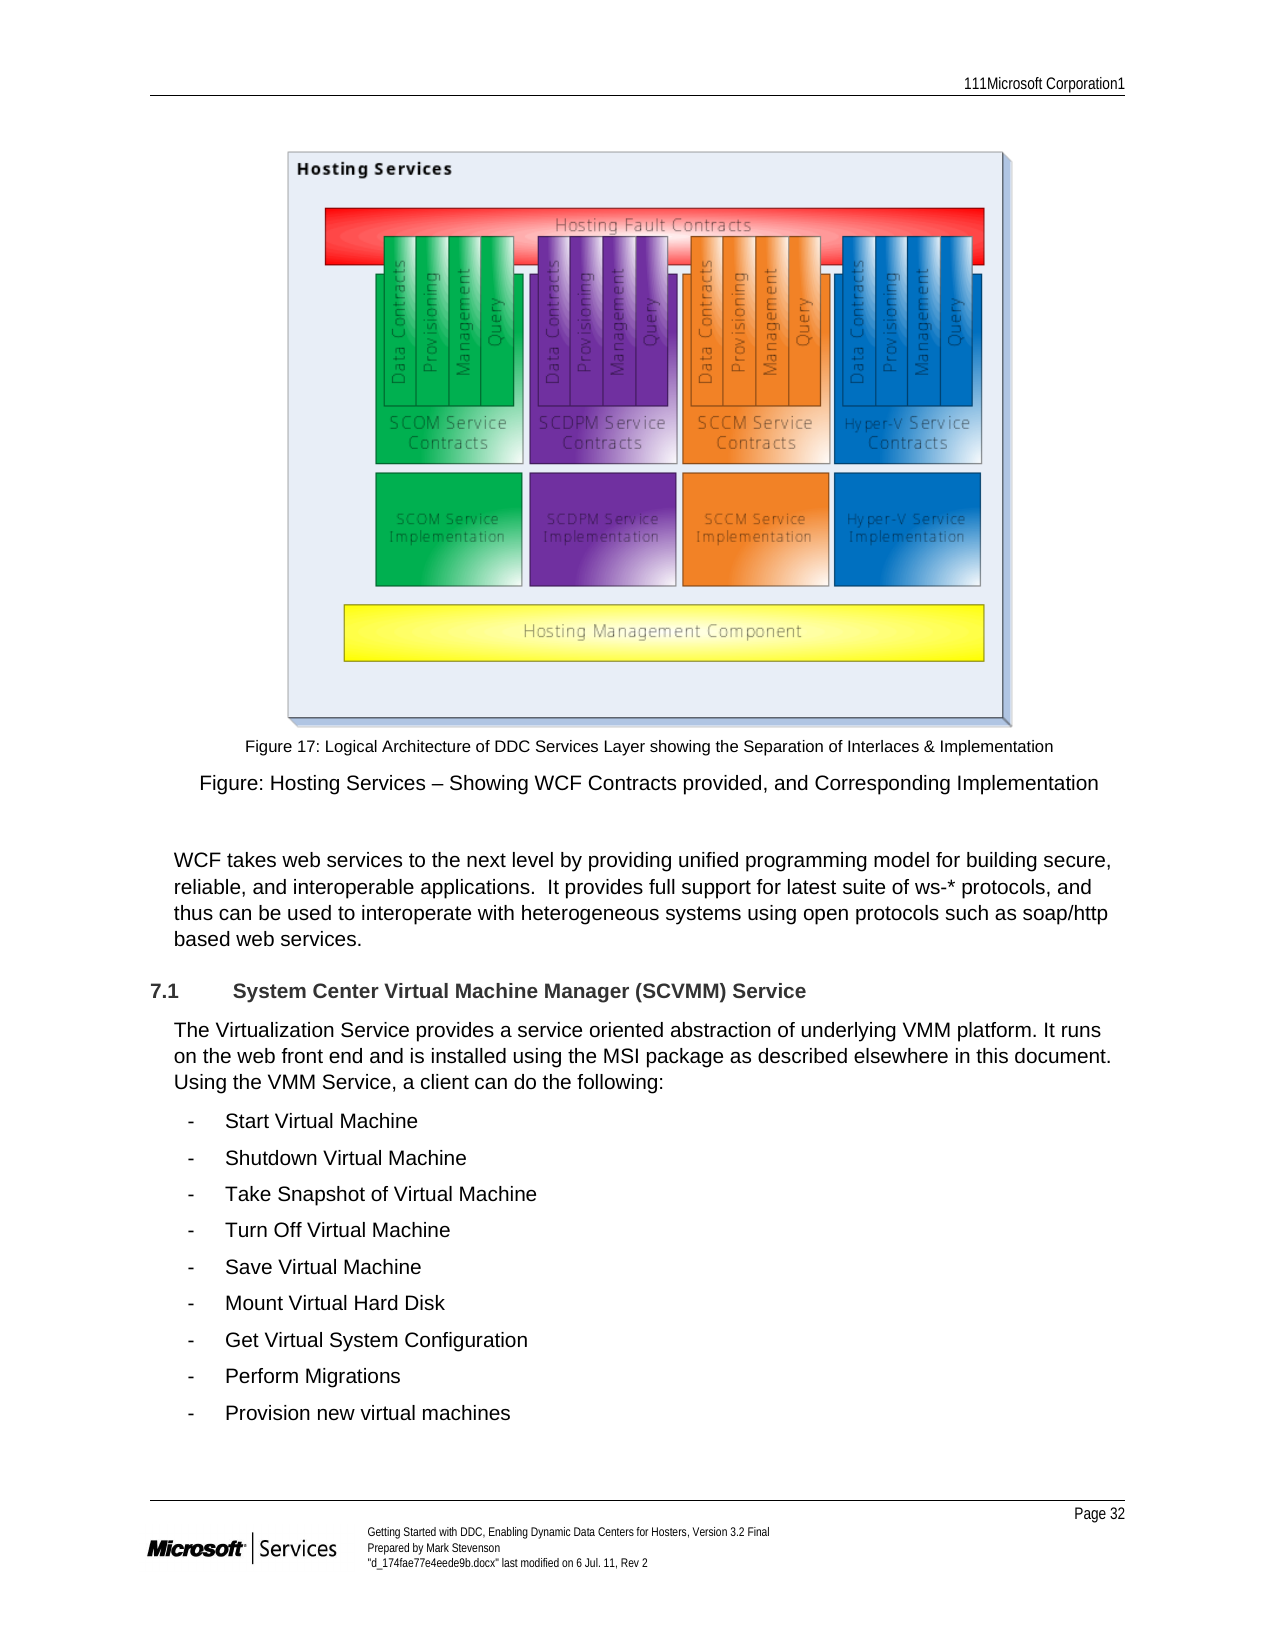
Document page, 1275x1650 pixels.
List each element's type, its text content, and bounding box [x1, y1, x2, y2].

list Take Snapshot of Virtual Machine [187, 1182, 1125, 1206]
list Shutdown Virtual Machine [187, 1145, 1125, 1169]
text WCF takes web services to the next level by providing unified programming model for building secure, reliable, and interoperable applications. It provides full support for latest suite of ws-* protocols, and thus can be used to interoperate with heterogeneous systems using open protocols such as soap/http based web services. [174, 848, 1125, 951]
list Provision new virtual machines [187, 1401, 1125, 1424]
list Mount Virtual Hard Disk [187, 1291, 1125, 1315]
list Perform Migrations [187, 1364, 1125, 1388]
list Start Virtual Machine [187, 1109, 1125, 1133]
list Save Virtual Machine [187, 1255, 1125, 1279]
text The Virtualization Service provides a service oriented abstraction of underlying VMM platform. It runs on the web front end and is installed using the MSI package as described elsewhere in this document. Using the VMM Service, a client can do the following: [174, 1017, 1125, 1094]
list Turn Off Virtual Machine [187, 1218, 1125, 1242]
text Figure: Hosting Services – Showing WCF Contracts provided, and Corresponding Implementation [174, 770, 1125, 794]
picture [138, 1524, 355, 1572]
text Figure 17: Logical Architecture of DDC Services Layer showing the Separation of Interlaces & Implementation [174, 737, 1125, 756]
list Get Virtual System Configuration [187, 1328, 1125, 1352]
subtitle System Center Virtual Machine Manager (SCVMM) Service [150, 978, 1125, 1002]
